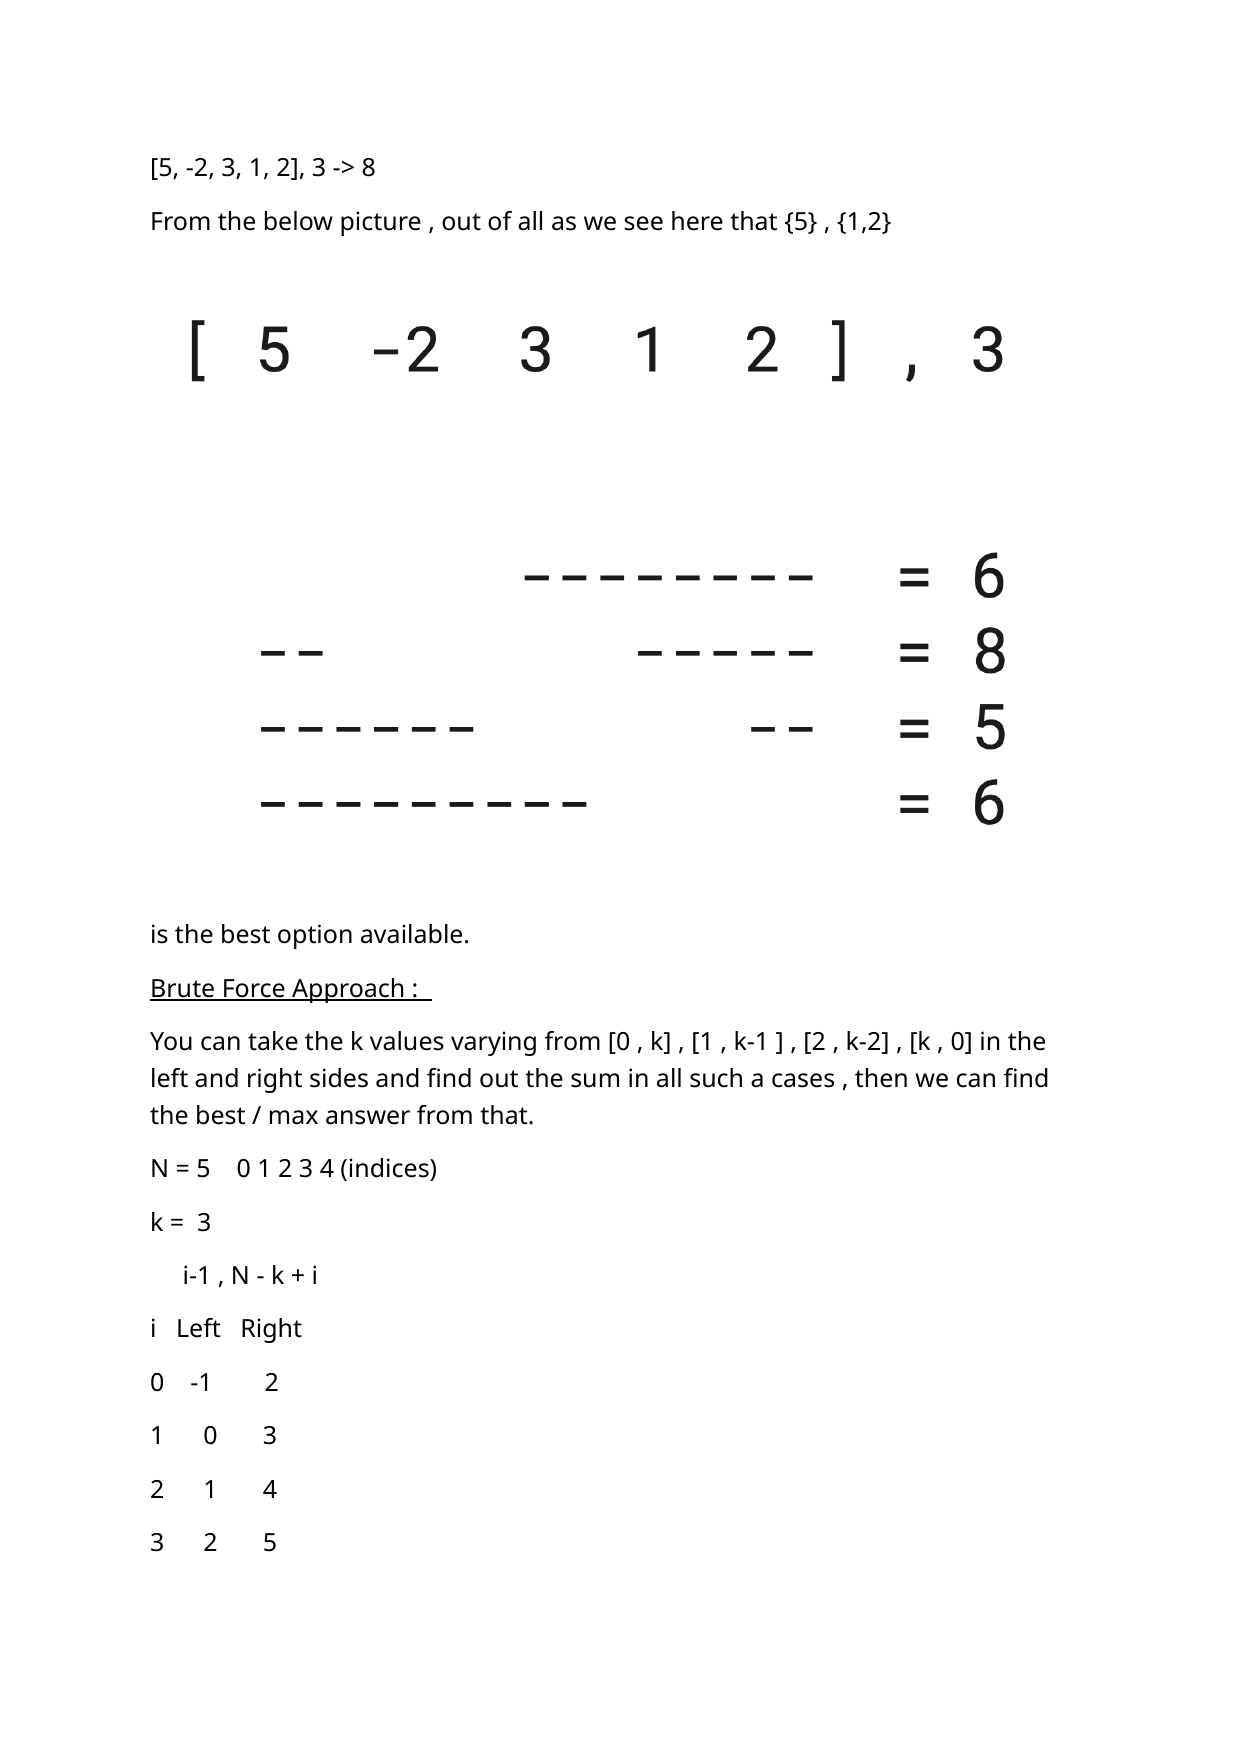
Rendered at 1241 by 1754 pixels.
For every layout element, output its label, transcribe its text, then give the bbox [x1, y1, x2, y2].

text Brute Force Approach : [150, 970, 1090, 1004]
text N = 5 0 1 2 3 4 (indices) [150, 1151, 1090, 1185]
text 0 -1 2 [150, 1364, 1090, 1399]
text 2 1 4 [150, 1471, 1090, 1506]
text k = 3 [150, 1204, 1090, 1238]
text [5, -2, 3, 1, 2], 3 -> 8 [150, 150, 1090, 184]
text 1 0 3 [150, 1418, 1090, 1452]
text You can take the k values varying from [0 , k] , [1 , k-1 ] , [2 , k-2] , [k , 0] in the left and right sides and find out the sum in all such a cases , then we can find the best / max answer from that. [150, 1024, 1090, 1131]
text i Left Right [150, 1311, 1090, 1345]
text From the below picture , out of all as we see here that {5} , {1,2} [150, 203, 1090, 237]
picture [150, 256, 1091, 898]
text is the best option available. [150, 917, 1090, 951]
text i-1 , N - k + i [150, 1258, 1090, 1292]
text 3 2 5 [150, 1525, 1090, 1559]
